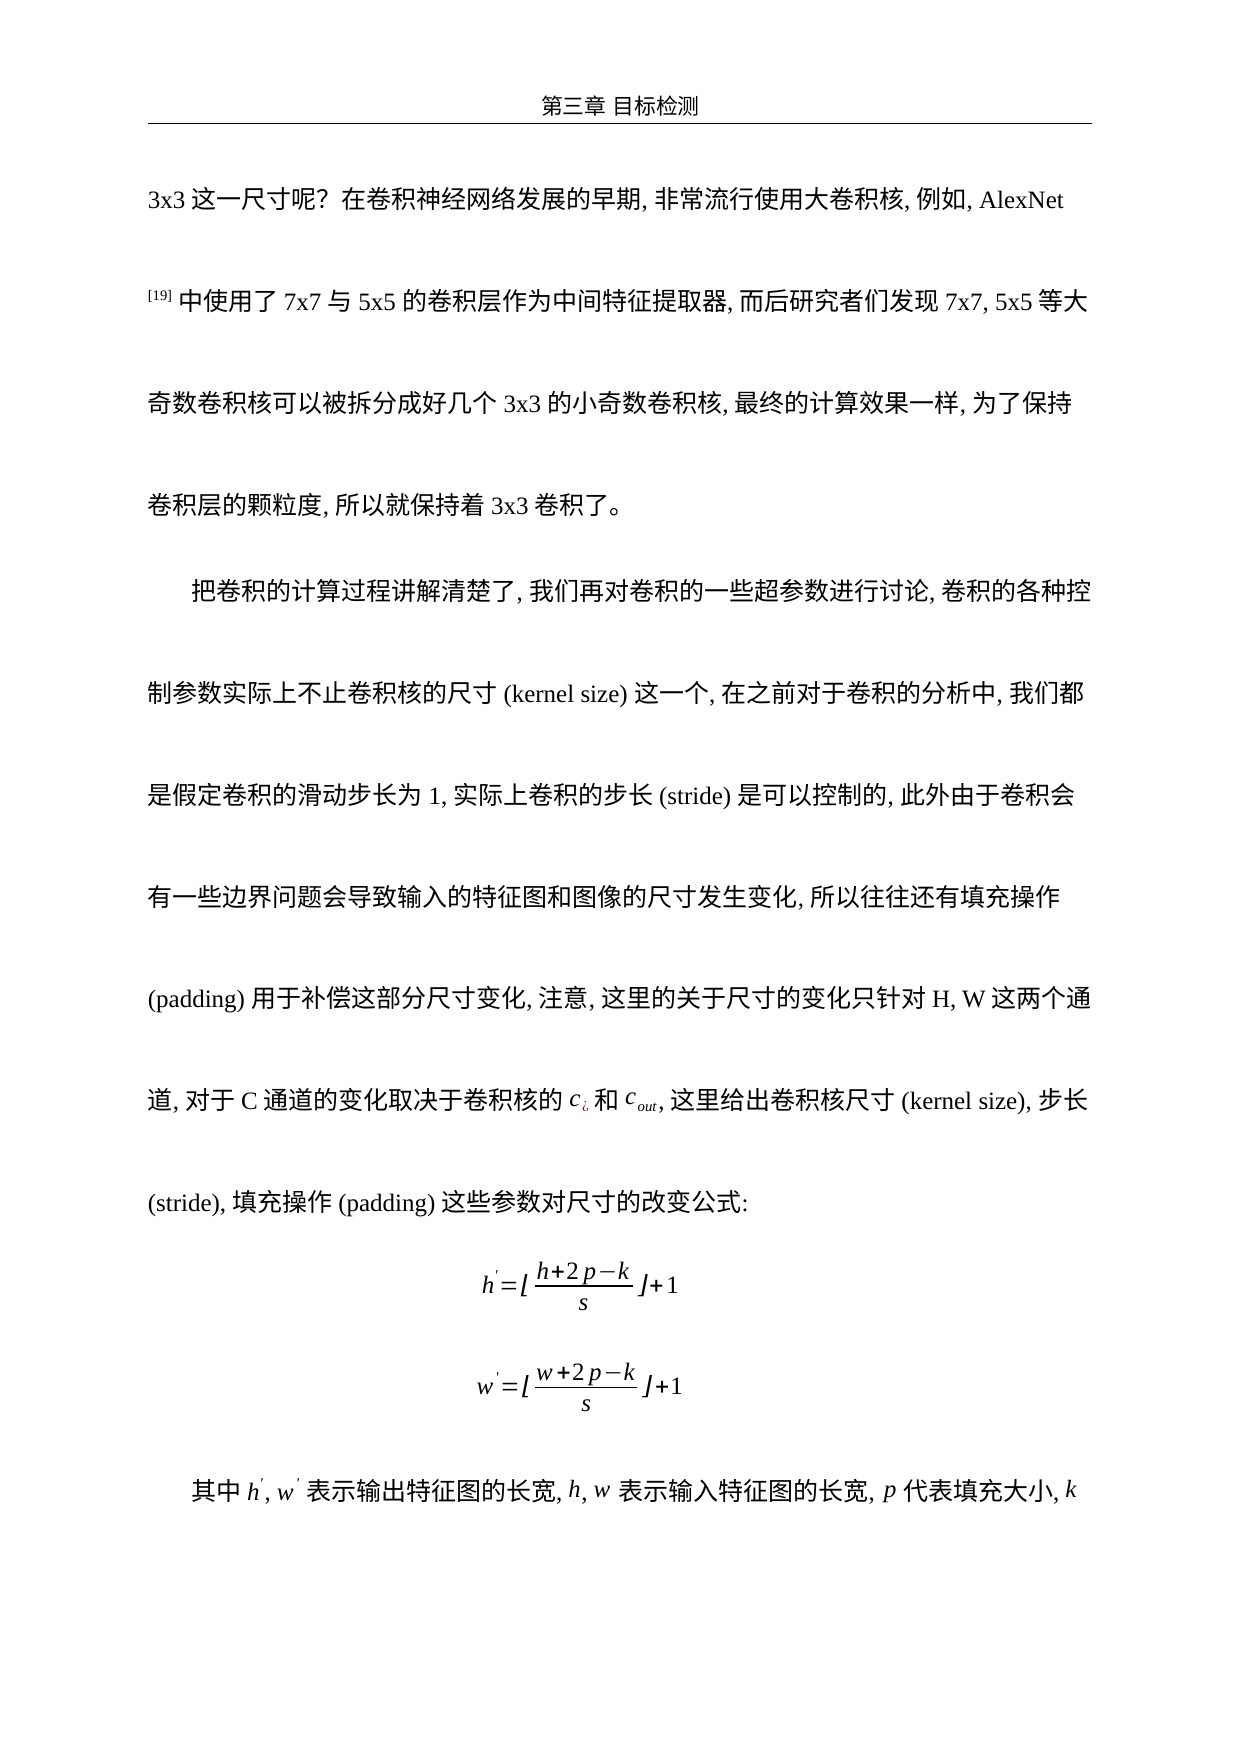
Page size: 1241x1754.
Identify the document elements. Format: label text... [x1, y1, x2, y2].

text (2) [148, 1253, 1092, 1321]
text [148, 164, 1092, 537]
text (3) [148, 1354, 1092, 1422]
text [148, 1456, 1092, 1524]
text 把卷积的计算过程讲解清楚了, 我们再对卷积的一些超参数进行讨论, 卷积的各种控制参数实际上不止卷积核的尺寸 (kernel size) 这一个, 在之前对于卷积的分析中, 我们都是假定卷积的滑动步长为 1, 实际上卷积的步长 (stride) 是可以控制的, 此外由于卷积会有一些边界问题会导致输入的特征图和图像的尺寸发生变化, 所以往往还有填充操作 (padding) 用于补偿这部分尺寸变化, 注意, 这里的关于尺寸的变化只针对 H, W 这两个通道, 对于 C 通道的变化取决于卷积核的 和 , 这里给出卷积核尺寸 (kernel size), 步长 (stride), 填充操作 (padding) 这些参数对尺寸的改变公式: [148, 556, 1092, 1235]
